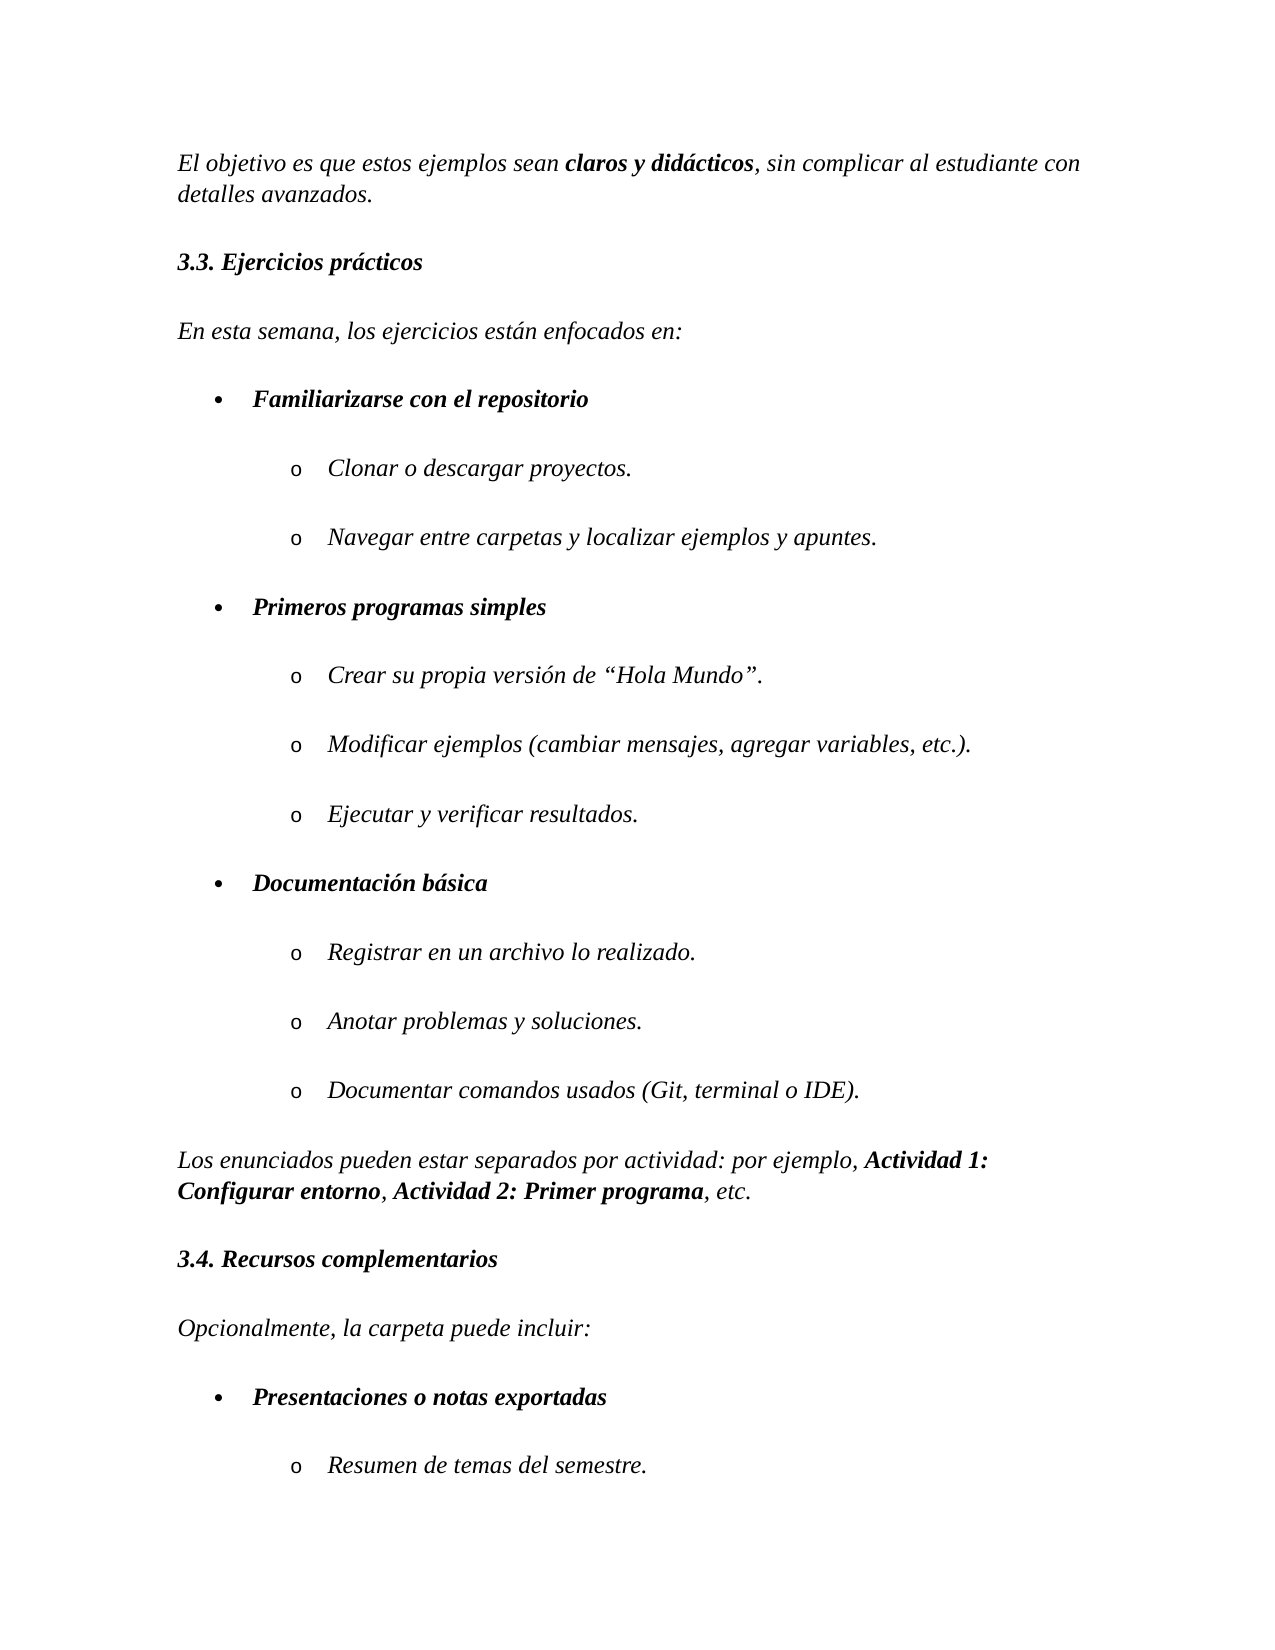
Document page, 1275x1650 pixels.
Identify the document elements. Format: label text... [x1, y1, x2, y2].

subtitle Los enunciados pueden estar separados por actividad: por ejemplo, Actividad 1: Configurar entorno, Actividad 2: Primer programa, etc. [177, 1145, 1098, 1205]
subtitle Resumen de temas del semestre. [290, 1450, 1098, 1480]
subtitle En esta semana, los ejercicios están enfocados en: [177, 316, 1098, 344]
subtitle Registrar en un archivo lo realizado. [290, 937, 1098, 966]
subtitle 3.4. Recursos complementarios [177, 1244, 1098, 1273]
subtitle 3.3. Ejercicios prácticos [177, 247, 1098, 276]
subtitle Opcionalmente, la carpeta puede incluir: [177, 1313, 1098, 1342]
subtitle El objetivo es que estos ejemplos sean claros y didácticos, sin complicar al estudiante con detalles avanzados. [177, 148, 1098, 207]
subtitle Anotar problemas y soluciones. [290, 1006, 1098, 1036]
subtitle Ejecutar y verificar resultados. [290, 799, 1098, 828]
subtitle Documentación básica [215, 868, 1098, 897]
subtitle Documentar comandos usados (Git, terminal o IDE). [290, 1076, 1098, 1105]
subtitle Presentaciones o notas exportadas [215, 1382, 1098, 1410]
subtitle Crear su propia versión de “Hola Mundo”. [290, 660, 1098, 690]
subtitle Clonar o descargar proyectos. [290, 453, 1098, 482]
subtitle Familiarizarse con el repositorio [215, 384, 1098, 413]
subtitle Primeros programas simples [215, 592, 1098, 620]
subtitle Modificar ejemplos (cambiar mensajes, agregar variables, etc.). [290, 729, 1098, 759]
subtitle Navegar entre carpetas y localizar ejemplos y apuntes. [290, 522, 1098, 552]
